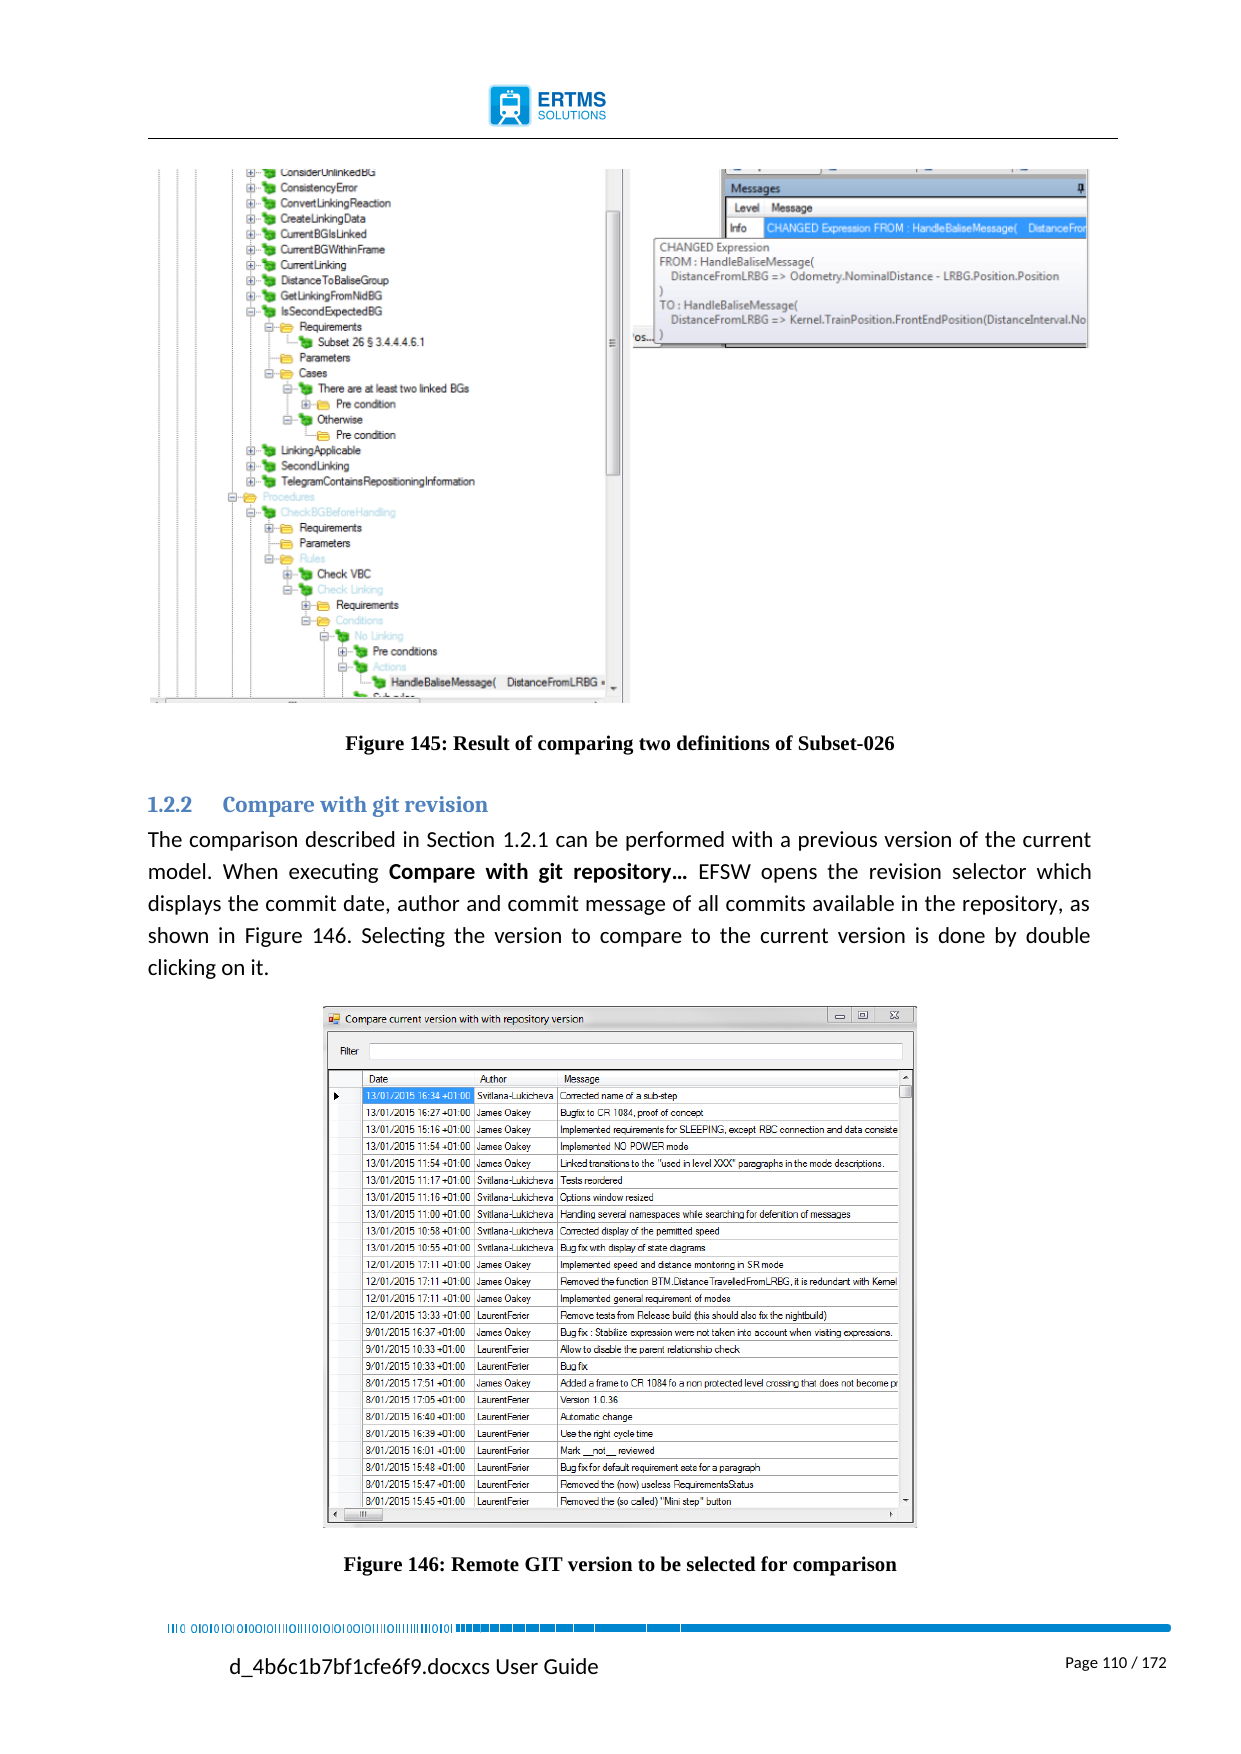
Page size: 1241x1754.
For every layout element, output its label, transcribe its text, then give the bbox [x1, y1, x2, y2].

picture [477, 73, 617, 138]
picture [323, 1006, 918, 1528]
subtitle Compare with git revision [148, 792, 1093, 818]
picture [167, 1624, 1171, 1633]
